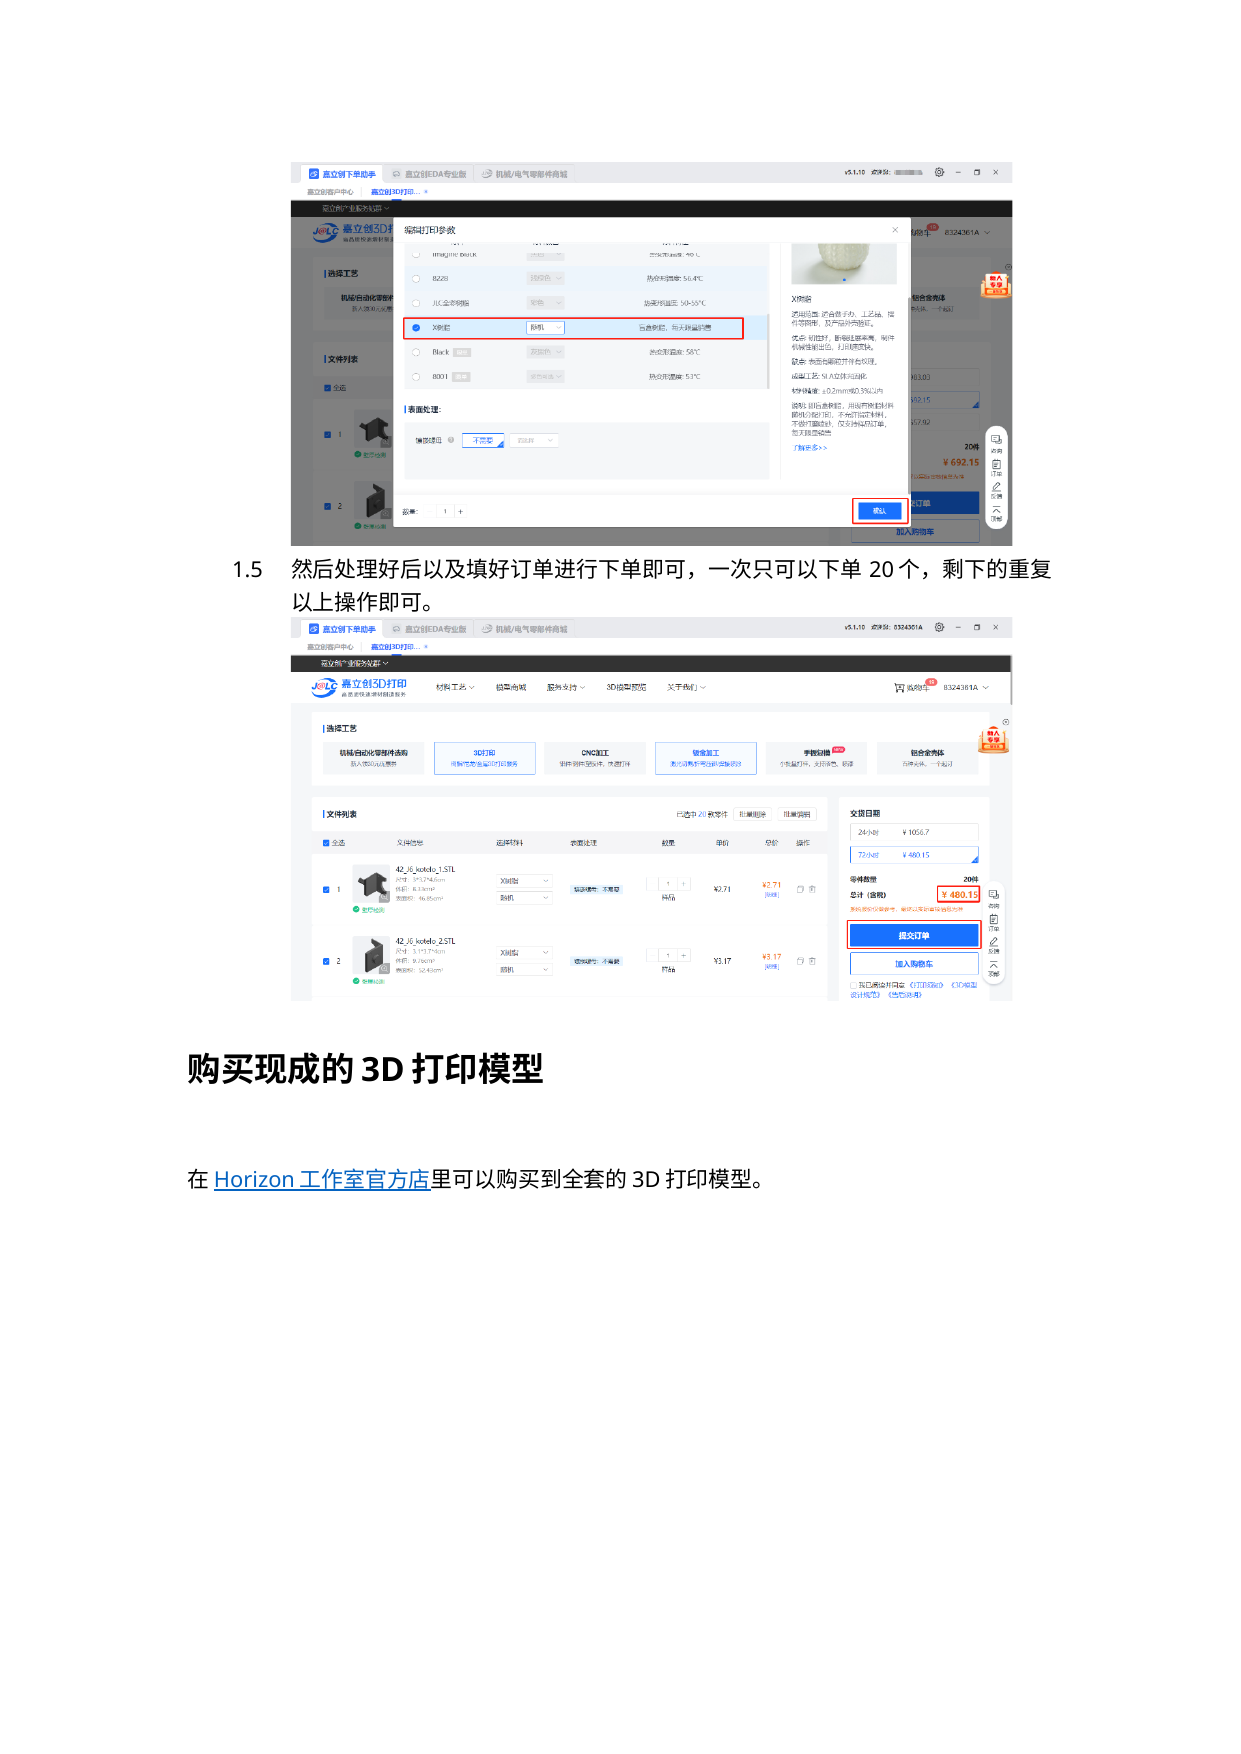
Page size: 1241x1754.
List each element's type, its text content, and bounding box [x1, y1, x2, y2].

text 在Horizon工作室官方店里可以购买到全套的3D打印模型。 [187, 1161, 1053, 1194]
picture [290, 162, 1013, 546]
subtitle 购买现成的3D打印模型 [187, 1034, 1053, 1099]
picture [290, 617, 1013, 1001]
list 然后处理好后以及填好订单进行下单即可，一次只可以下单20个，剩下的重复以上操作即可。 [232, 552, 1053, 617]
